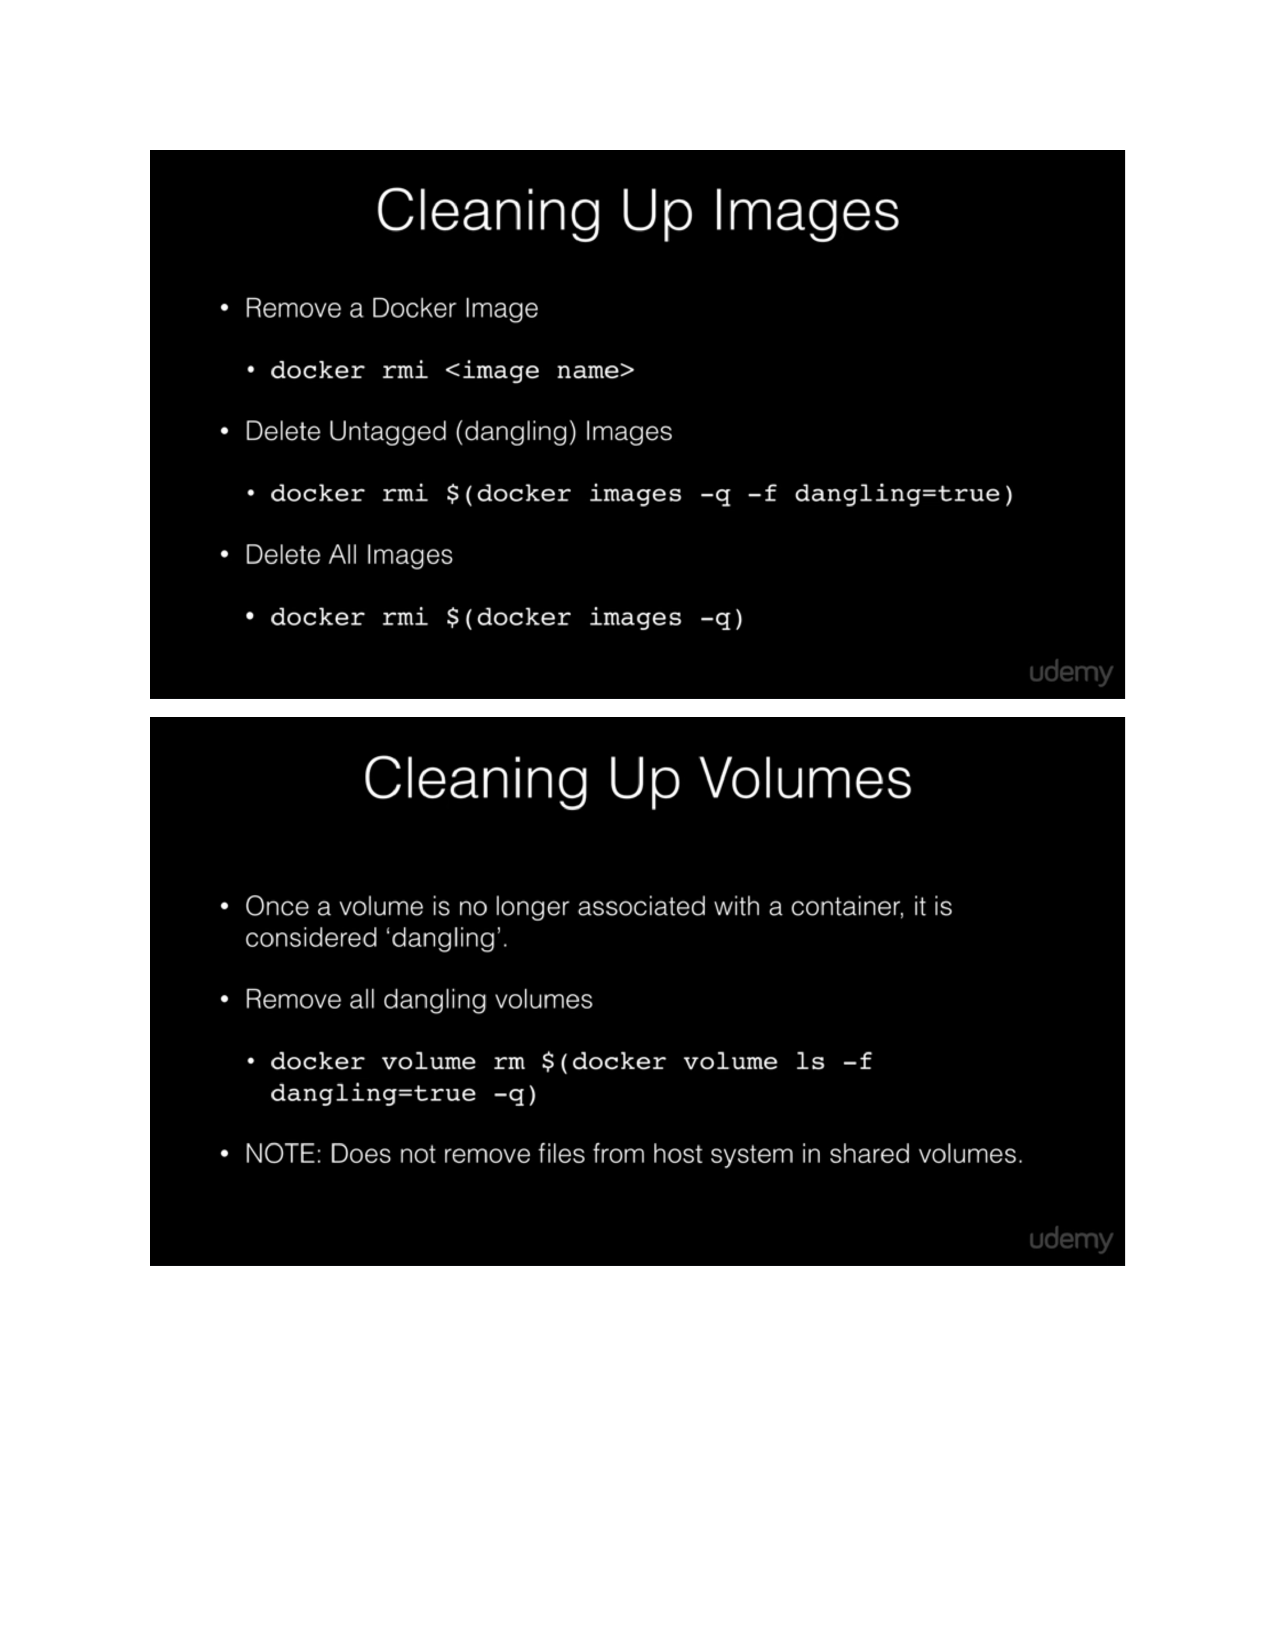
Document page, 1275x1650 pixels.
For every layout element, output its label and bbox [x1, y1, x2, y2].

picture [150, 150, 1125, 699]
picture [150, 717, 1125, 1266]
